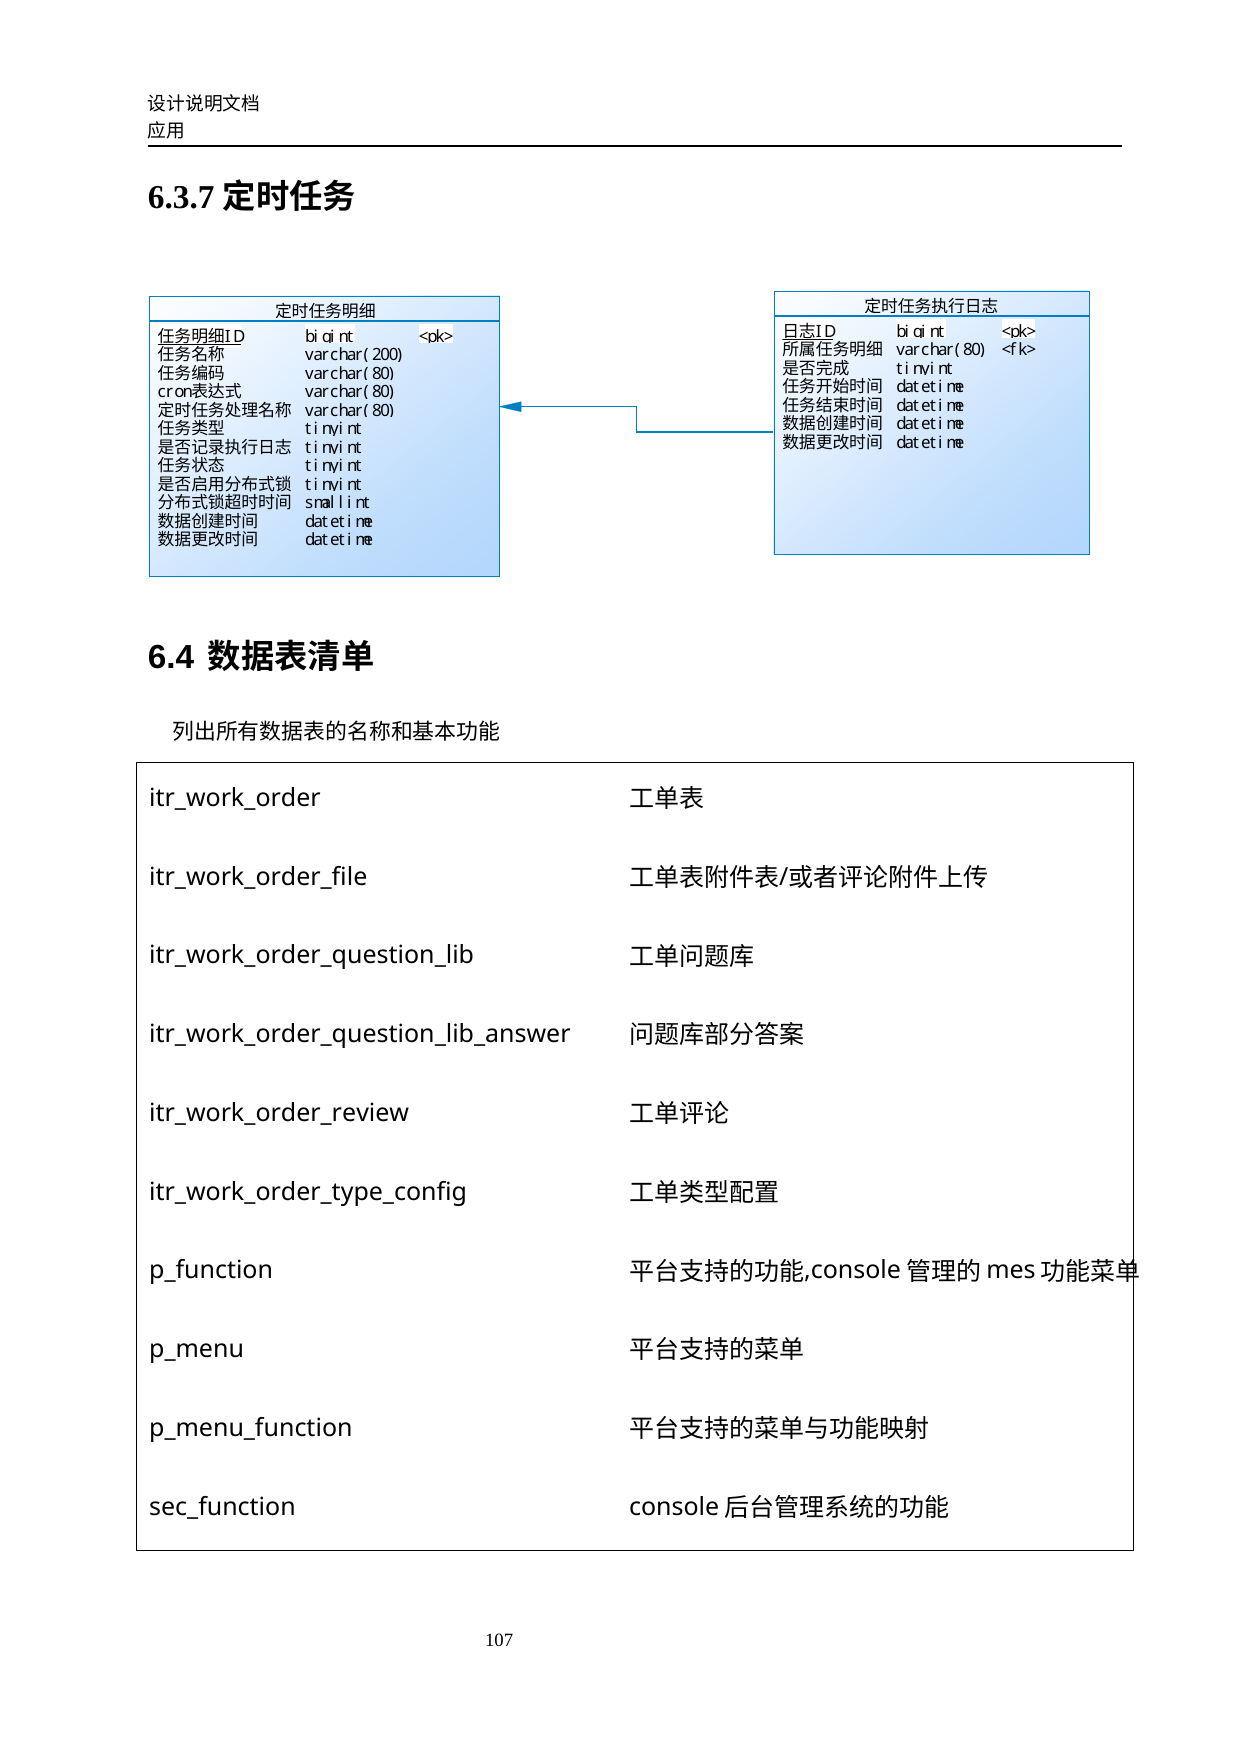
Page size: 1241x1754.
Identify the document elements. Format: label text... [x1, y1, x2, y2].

table_header [137, 763, 1133, 1550]
text 列出所有数据表的名称和基本功能 [148, 713, 1122, 746]
subtitle 数据表清单 [148, 621, 1122, 686]
subtitle 定时任务 [148, 162, 1122, 227]
